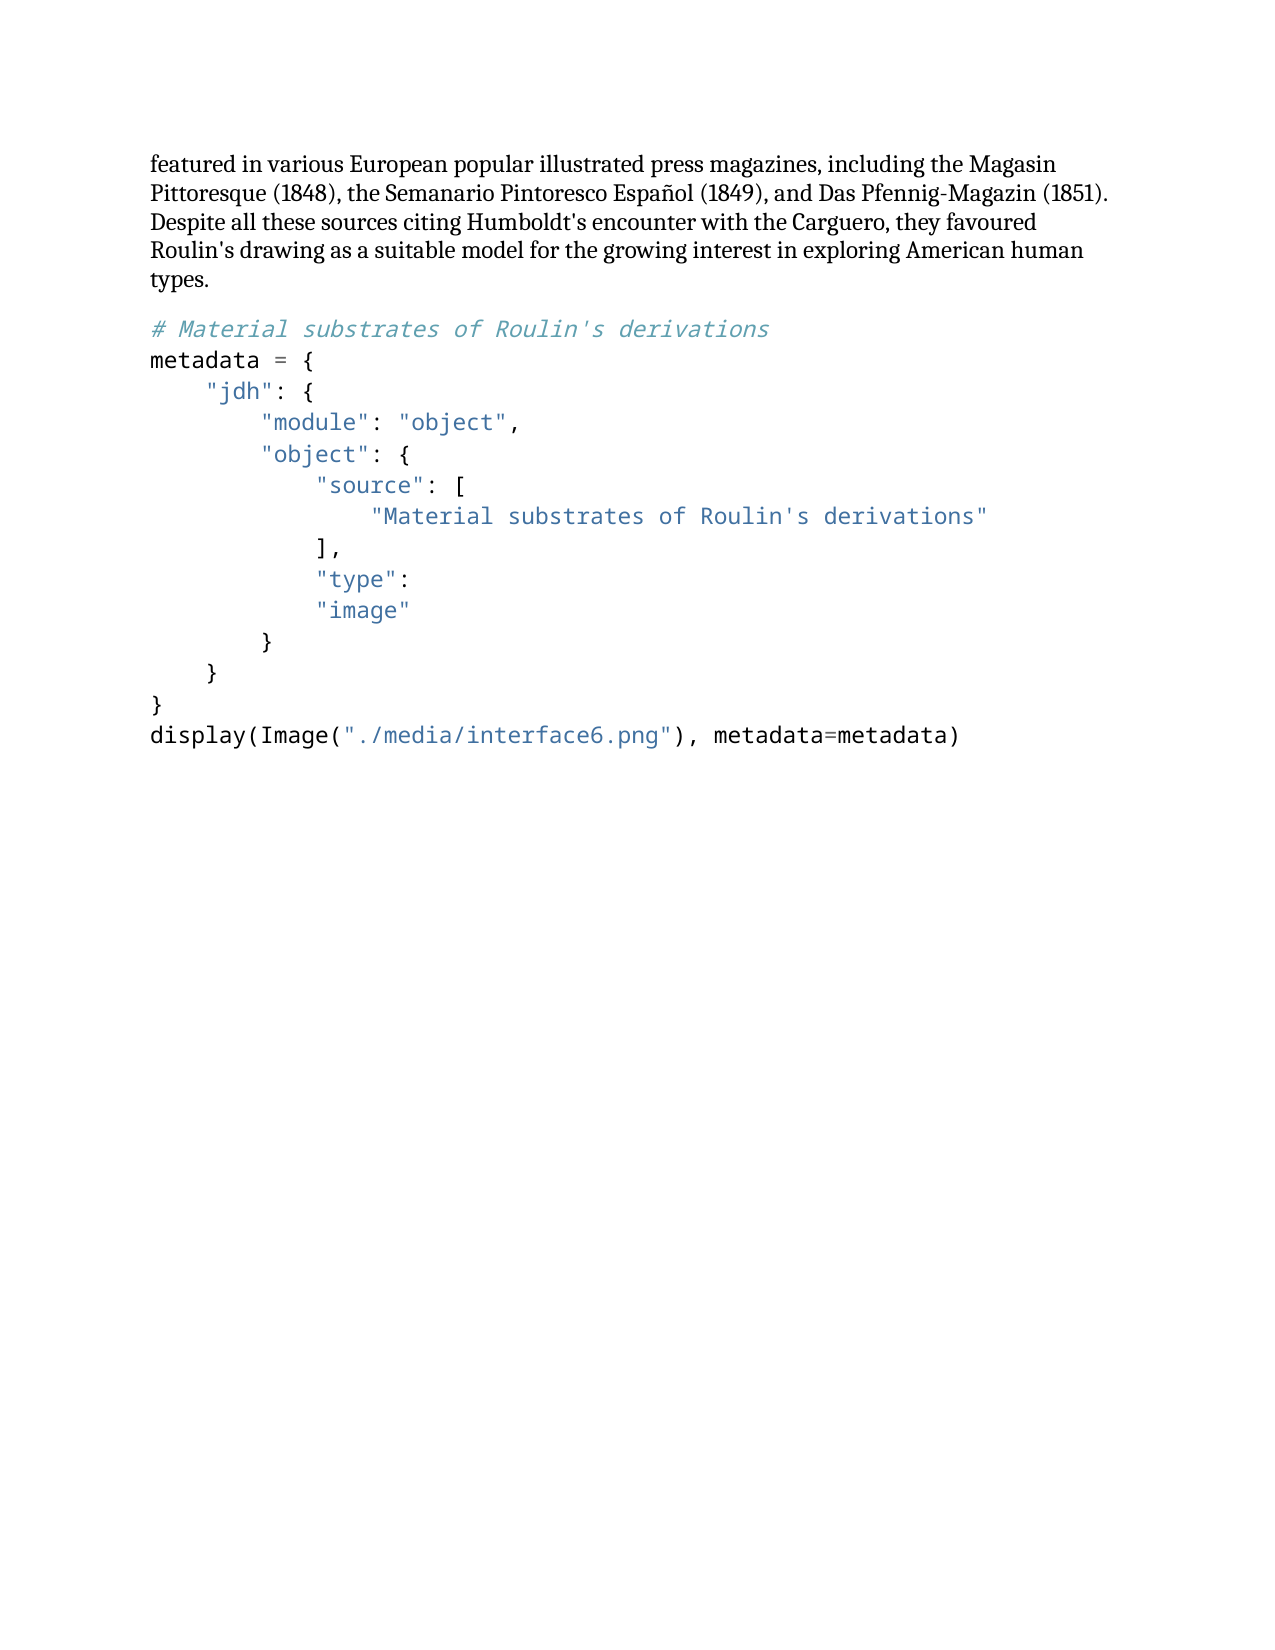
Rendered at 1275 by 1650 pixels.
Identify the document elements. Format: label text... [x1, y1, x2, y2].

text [150, 150, 1125, 294]
text # Material substrates of Roulin's derivations metadata = { "jdh": { "module": "object", "object": { "source": [ "Material substrates of Roulin's derivations" ], "type": "image" } } } display(Image("./media/interface6.png"), metadata=metadata) [150, 312, 1125, 750]
